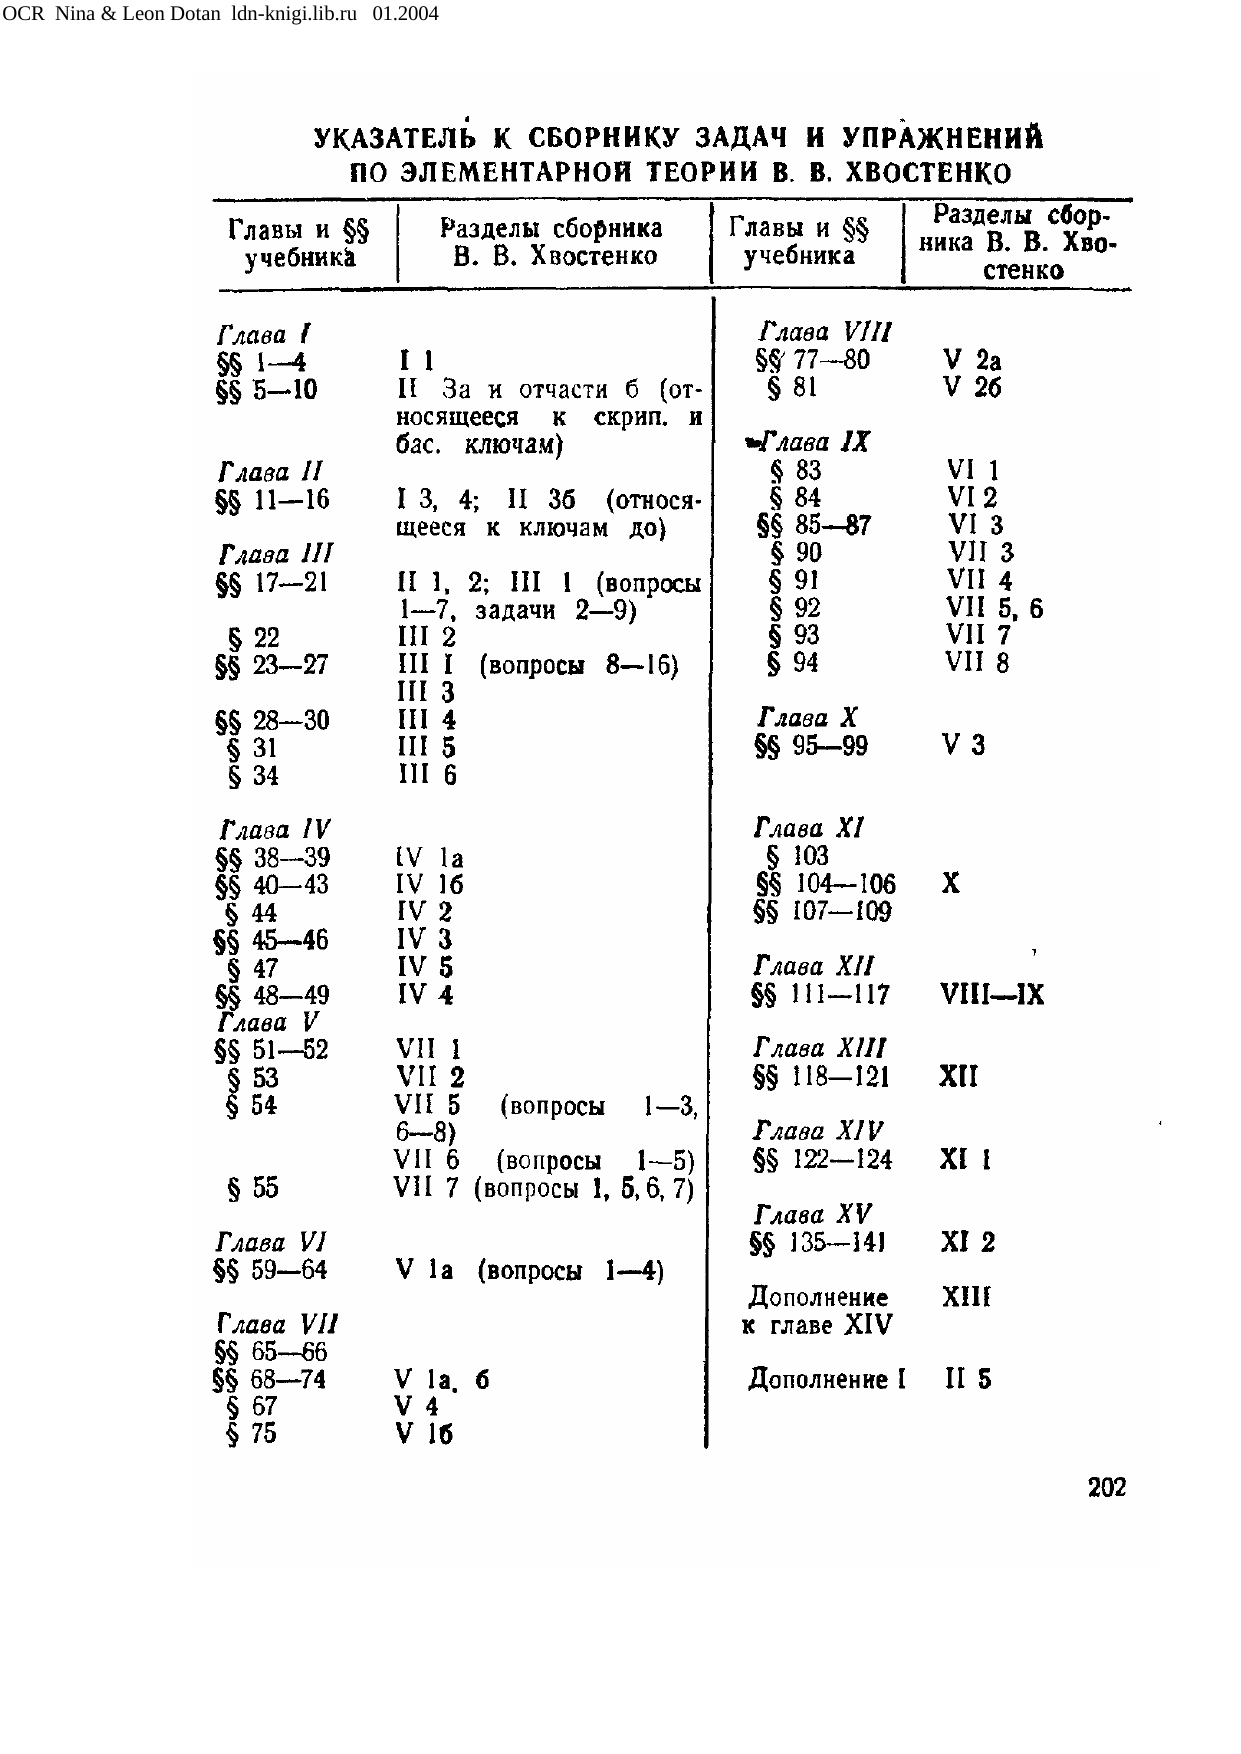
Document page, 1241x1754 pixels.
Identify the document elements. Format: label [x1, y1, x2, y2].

picture [193, 70, 1162, 1566]
